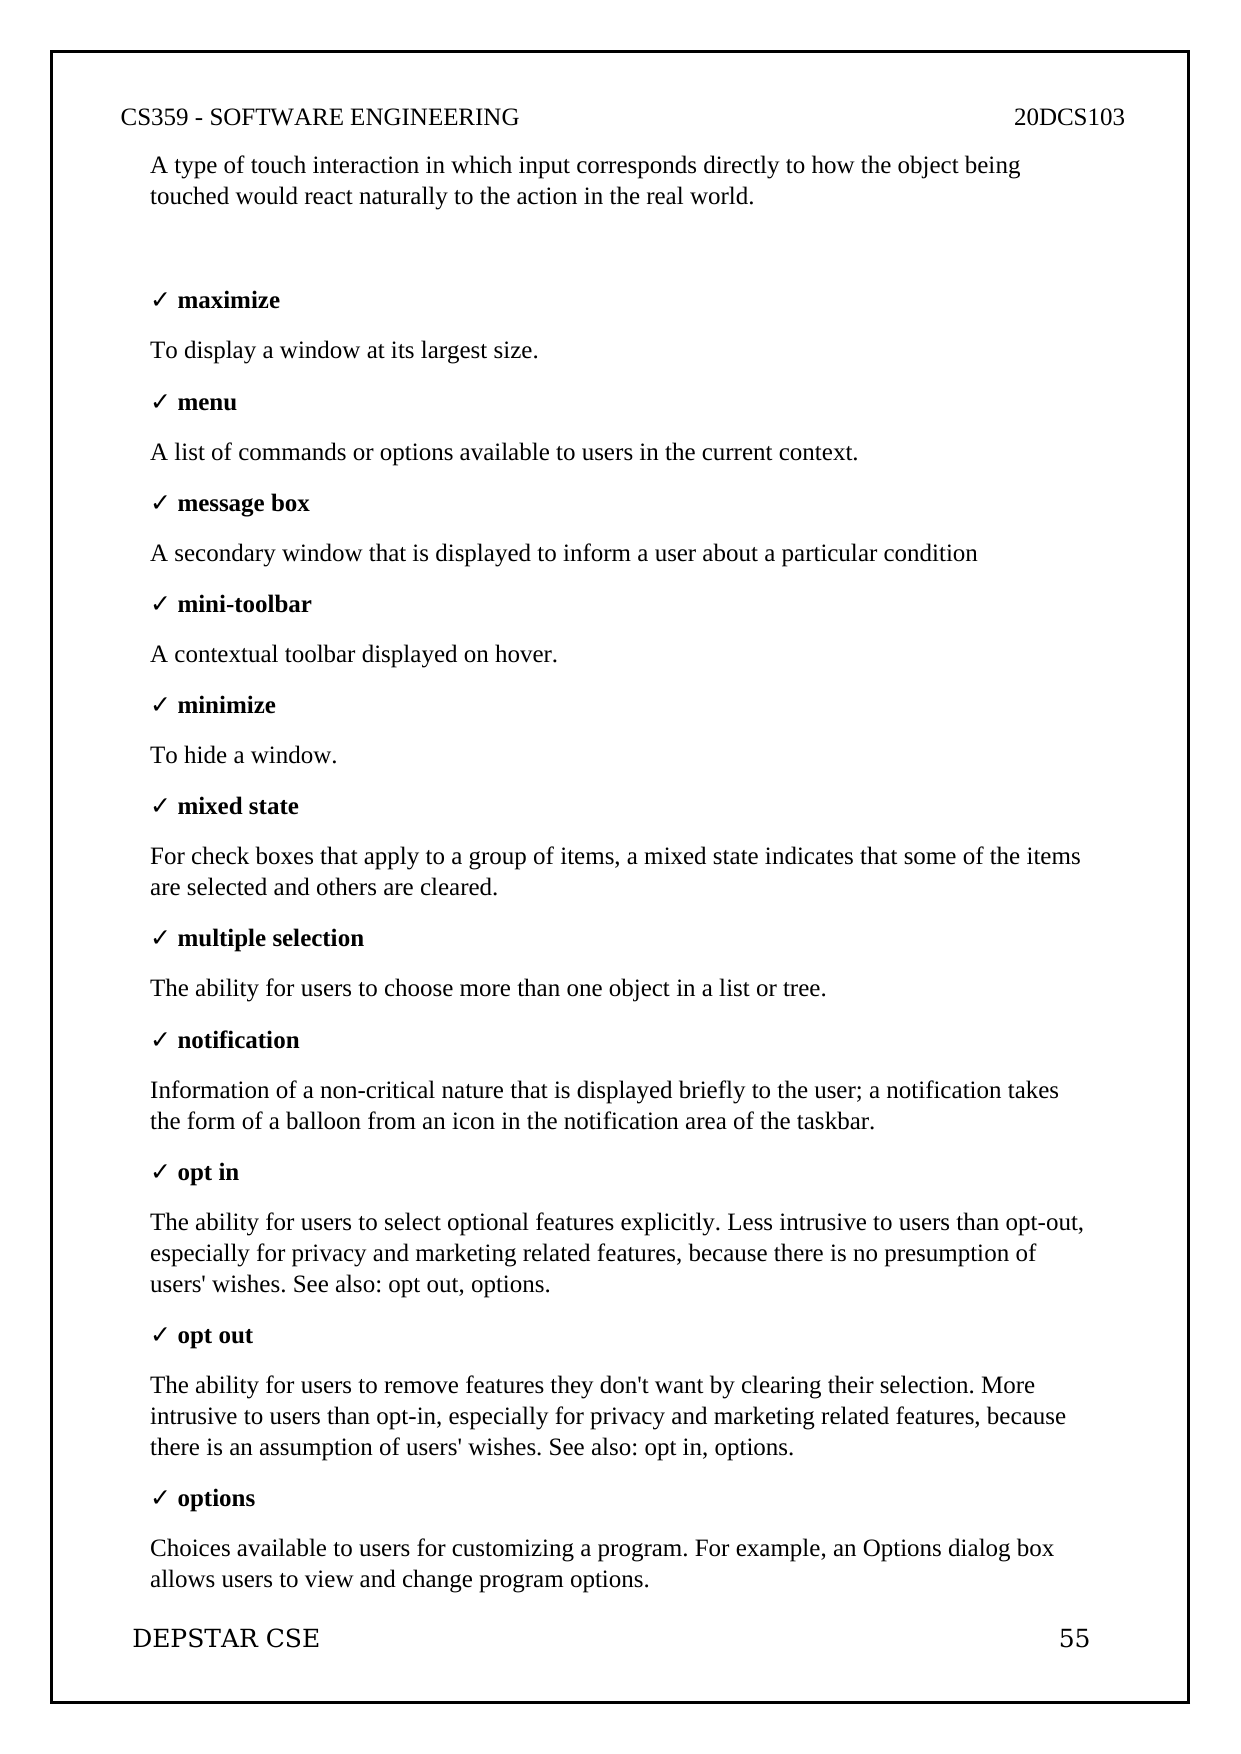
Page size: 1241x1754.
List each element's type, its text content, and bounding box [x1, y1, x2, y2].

text ✓ minimize [150, 687, 1090, 721]
text ✓ opt out [150, 1317, 1090, 1351]
text The ability for users to remove features they don't want by clearing their selection. More intrusive to users than opt-in, especially for privacy and marketing related features, because there is an assumption of users' wishes. See also: opt in, options. [150, 1370, 1090, 1461]
text ✓ opt in [150, 1153, 1090, 1187]
text A type of touch interaction in which input corresponds directly to how the object being touched would react naturally to the action in the real world. [150, 150, 1090, 210]
text For check boxes that apply to a group of items, a mixed state indicates that some of the items are selected and others are cleared. [150, 841, 1090, 901]
text ✓ options [150, 1480, 1090, 1514]
text Information of a non-critical nature that is displayed briefly to the user; a notification takes the form of a balloon from an icon in the notification area of the taskbar. [150, 1075, 1090, 1134]
text ✓ maximize [150, 282, 1090, 316]
text ✓ multiple selection [150, 920, 1090, 954]
text A contextual toolbar displayed on hover. [150, 639, 1090, 668]
text To hide a window. [150, 740, 1090, 769]
text A secondary window that is displayed to inform a user about a particular condition [150, 538, 1090, 567]
text The ability for users to choose more than one object in a list or tree. [150, 973, 1090, 1002]
text ✓ notification [150, 1021, 1090, 1055]
text ✓ mixed state [150, 788, 1090, 822]
text ✓ message box [150, 484, 1090, 518]
text A list of commands or options available to users in the current context. [150, 437, 1090, 466]
text ✓ menu [150, 383, 1090, 417]
text Choices available to users for customizing a program. For example, an Options dialog box allows users to view and change program options. [150, 1533, 1090, 1593]
text ✓ mini-toolbar [150, 586, 1090, 620]
text To display a window at its largest size. [150, 336, 1090, 364]
text The ability for users to select optional features explicitly. Less intrusive to users than opt-out, especially for privacy and marketing related features, because there is no presumption of users' wishes. See also: opt out, options. [150, 1207, 1090, 1298]
